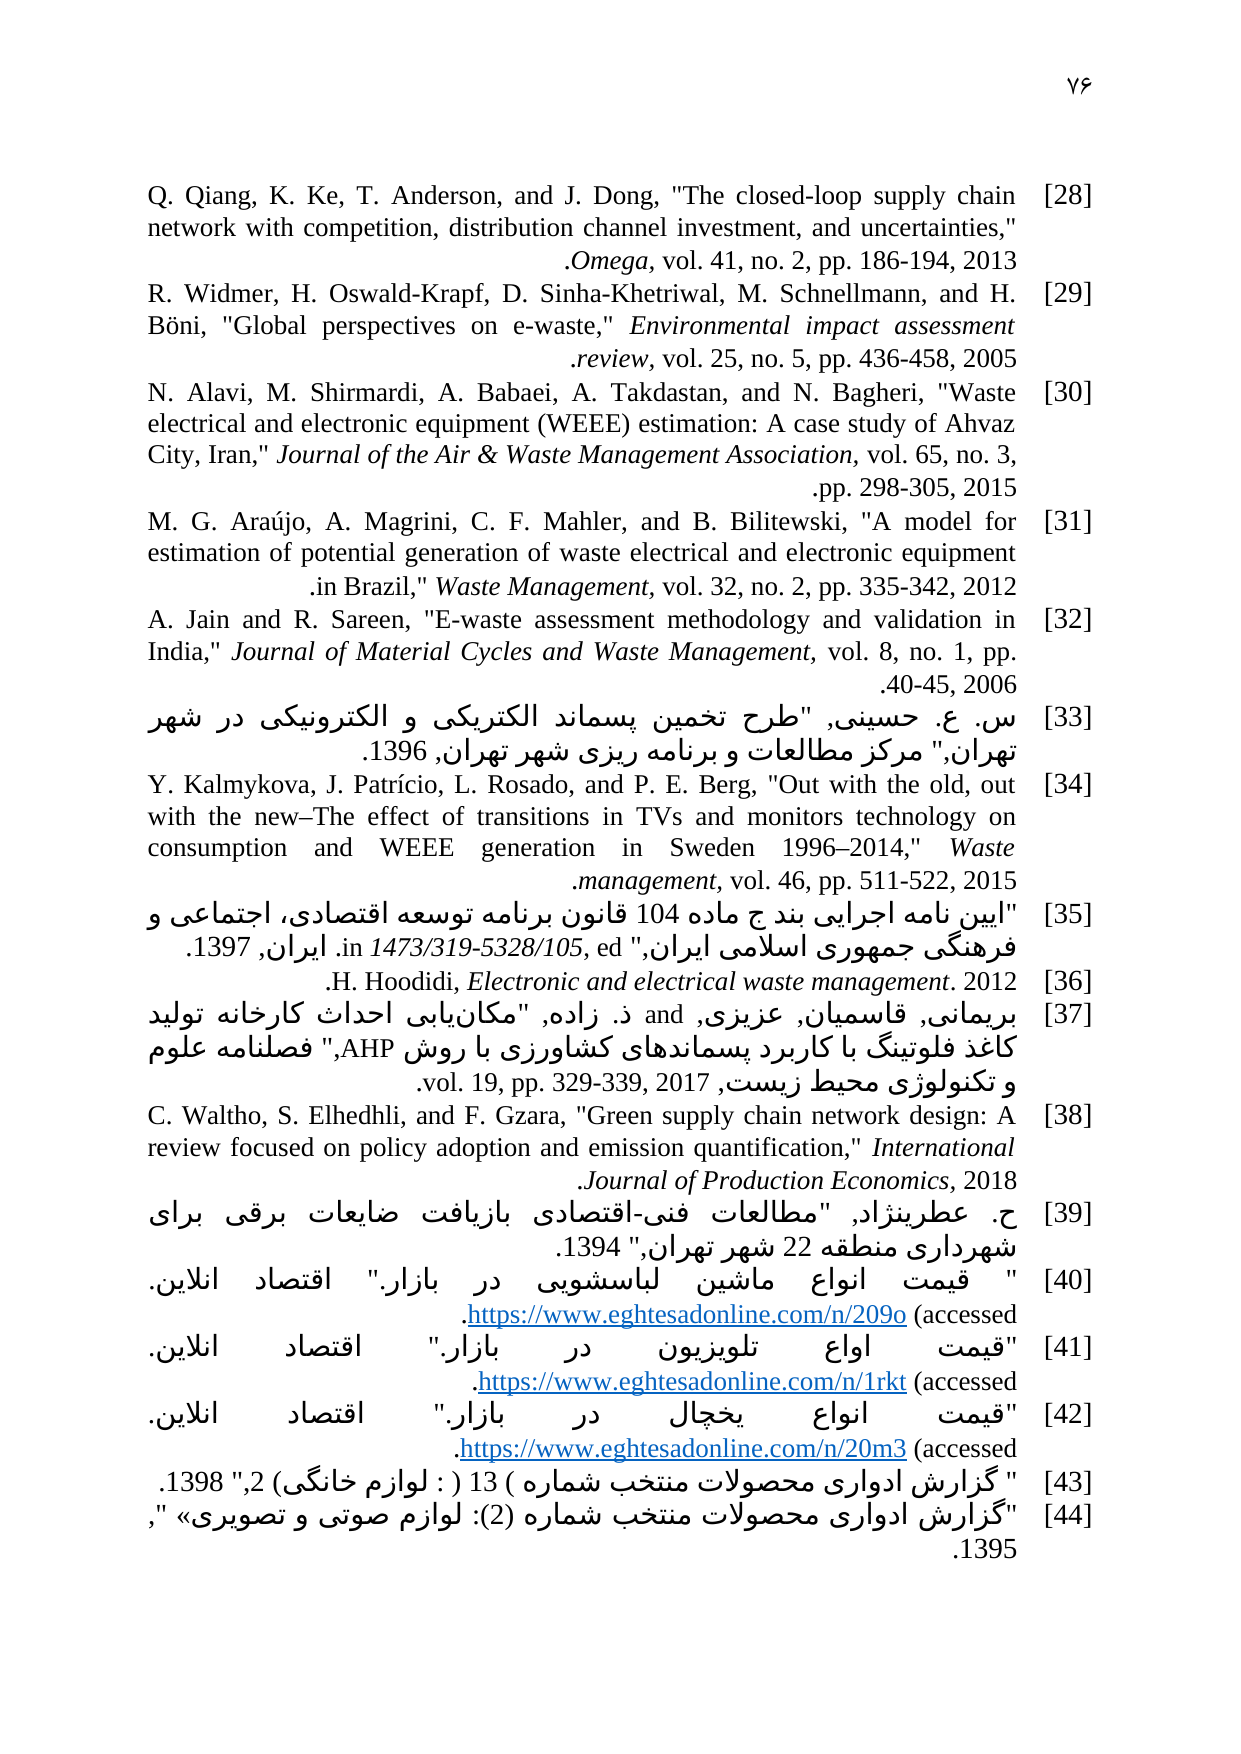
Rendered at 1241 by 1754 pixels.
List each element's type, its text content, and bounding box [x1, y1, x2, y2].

text [36] H. Hoodidi, Electronic and electrical waste management. 2012. [148, 963, 1092, 997]
text [38] C. Waltho, S. Elhedhli, and F. Gzara, "Green supply chain network design: A review focused on policy adoption and emission quantification," International Journal of Production Economics, 2018. [148, 1097, 1092, 1195]
text [30] N. Alavi, M. Shirmardi, A. Babaei, A. Takdastan, and N. Bagheri, "Waste electrical and electronic equipment (WEEE) estimation: A case study of Ahvaz City, Iran," Journal of the Air & Waste Management Association, vol. 65, no. 3, pp. 298-305, 2015. [148, 374, 1092, 503]
text [28] Q. Qiang, K. Ke, T. Anderson, and J. Dong, "The closed-loop supply chain network with competition, distribution channel investment, and uncertainties," Omega, vol. 41, no. 2, pp. 186-194, 2013. [148, 177, 1092, 275]
text [32] A. Jain and R. Sareen, "E-waste assessment methodology and validation in India," Journal of Material Cycles and Waste Management, vol. 8, no. 1, pp. 40-45, 2006. [148, 601, 1092, 699]
text [33] س. ع. حسینی, "طرح تخمین پسماند الکتریکی و الکترونیکی در شهر تهران," مرکز مطالعات و برنامه ریزی شهر تهران, 1396. [148, 699, 1092, 767]
text [41] "قیمت اواع تلویزیون در بازار." اقتصاد انلاین. https://www.eghtesadonline.com/n/1rkt (accessed. [148, 1329, 1092, 1397]
text [31] M. G. Araújo, A. Magrini, C. F. Mahler, and B. Bilitewski, "A model for estimation of potential generation of waste electrical and electronic equipment in Brazil," Waste Management, vol. 32, no. 2, pp. 335-342, 2012. [148, 503, 1092, 601]
text [40] " قیمت انواع ماشین لباسشویی در بازار." اقتصاد انلاین. https://www.eghtesadonline.com/n/209o (accessed. [148, 1262, 1092, 1329]
text [44] "گزارش ادواری محصولات منتخب شماره (2): لوازم صوتی و تصویری» ", 1395. [148, 1497, 1092, 1564]
text [29] R. Widmer, H. Oswald-Krapf, D. Sinha-Khetriwal, M. Schnellmann, and H. Böni, "Global perspectives on e-waste," Environmental impact assessment review, vol. 25, no. 5, pp. 436-458, 2005. [148, 275, 1092, 374]
text [37] بریمانی, قاسمیان, عزیزی, and ذ. زاده, "مکان‌یابی احداث کارخانه تولید کاغذ فلوتینگ با کاربرد پسماندهای کشاورزی با روش AHP," فصلنامه علوم و تکنولوژی محیط زیست, vol. 19, pp. 329-339, 2017. [148, 997, 1092, 1097]
text [34] Y. Kalmykova, J. Patrício, L. Rosado, and P. E. Berg, "Out with the old, out with the new–The effect of transitions in TVs and monitors technology on consumption and WEEE generation in Sweden 1996–2014," Waste management, vol. 46, pp. 511-522, 2015. [148, 767, 1092, 896]
text [43] " گزارش ادواری محصولات منتخب شماره ) 13 ( : لوازم خانگی) 2," 1398. [148, 1464, 1092, 1497]
text [39] ح. عطرینژاد, "مطالعات فنی-اقتصادی بازیافت ضایعات برقی برای شهرداری منطقه 22 شهر تهران," 1394. [148, 1195, 1092, 1262]
text [42] "قیمت انواع یخچال در بازار." اقتصاد انلاین. https://www.eghtesadonline.com/n/20m3 (accessed. [148, 1397, 1092, 1464]
text [35] "ایین نامه اجرایی بند ج ماده 104 قانون برنامه توسعه اقتصادی، اجتماعی و فرهنگی جمهوری اسلامی ایران," in 1473/319-5328/105, ed. ایران, 1397. [148, 896, 1092, 963]
